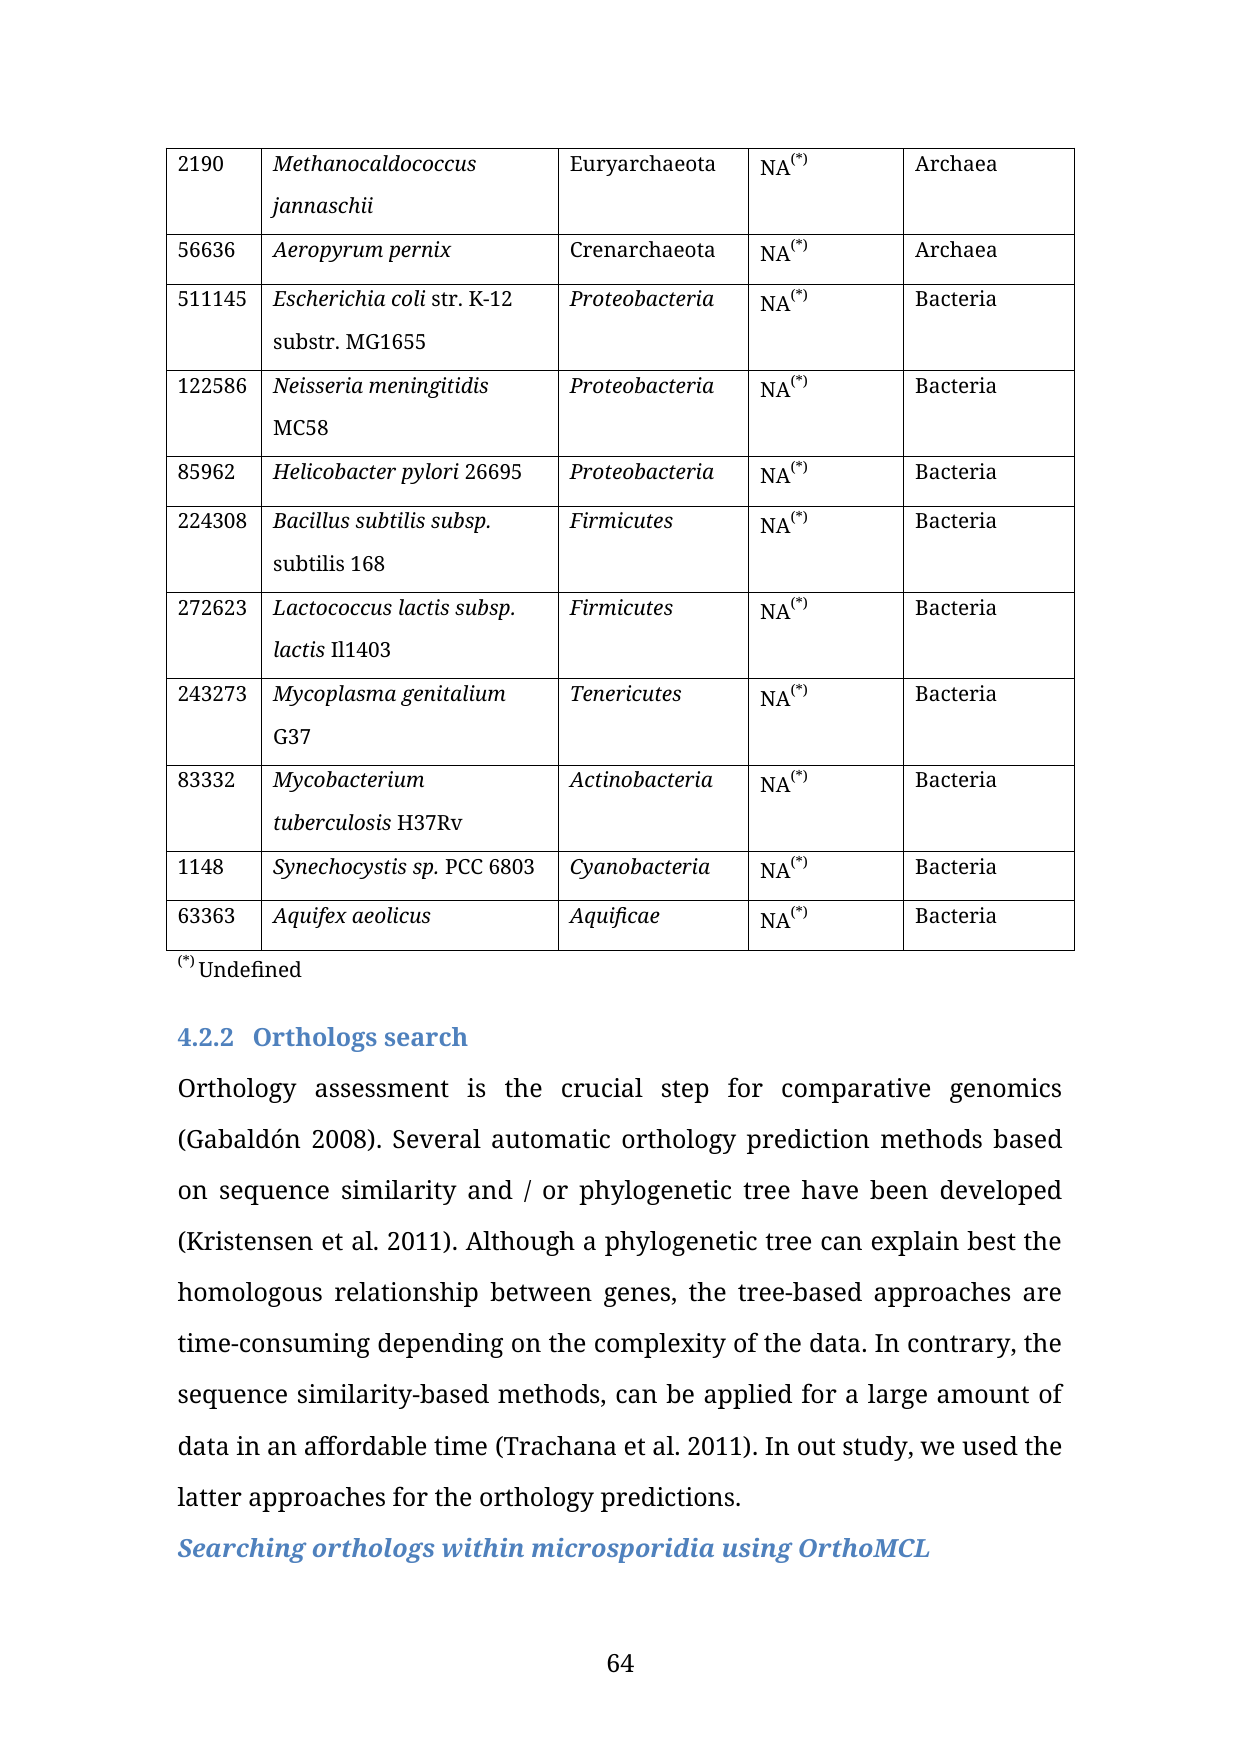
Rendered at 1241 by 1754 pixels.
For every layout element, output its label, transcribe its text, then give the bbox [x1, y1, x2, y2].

table_cell 224308 [167, 507, 261, 592]
table_cell (*) Undefined [166, 951, 1074, 999]
table_cell Methanocaldococcus jannaschii [262, 149, 558, 234]
table_cell 63363 [167, 901, 261, 950]
table_cell 1148 [167, 852, 261, 900]
table_cell 56636 [167, 235, 261, 283]
text Searching orthologs within microsporidia using OrthoMCL [177, 1530, 1063, 1564]
table_cell Bacteria [904, 285, 1074, 370]
table_cell NA(*) [749, 507, 903, 592]
table_cell Proteobacteria [559, 457, 748, 506]
table_cell NA(*) [749, 371, 903, 456]
table_cell Helicobacter pylori 26695 [262, 457, 558, 506]
table_cell Euryarchaeota [559, 149, 748, 234]
table_cell Aeropyrum pernix [262, 235, 558, 283]
table_cell Bacteria [904, 901, 1074, 950]
table_cell 243273 [167, 679, 261, 764]
table_cell Cyanobacteria [559, 852, 748, 900]
table_cell NA(*) [749, 285, 903, 370]
table_cell NA(*) [749, 679, 903, 764]
table_cell 2190 [167, 149, 261, 234]
table_cell NA(*) [749, 235, 903, 283]
table_cell Proteobacteria [559, 371, 748, 456]
table_cell Bacillus subtilis subsp. subtilis 168 [262, 507, 558, 592]
table_cell Aquificae [559, 901, 748, 950]
table_cell Neisseria meningitidis MC58 [262, 371, 558, 456]
table_cell NA(*) [749, 852, 903, 900]
table_cell NA(*) [749, 457, 903, 506]
table_cell Bacteria [904, 766, 1074, 851]
table_cell NA(*) [749, 149, 903, 234]
table_cell Synechocystis sp. PCC 6803 [262, 852, 558, 900]
table_cell Firmicutes [559, 507, 748, 592]
table_cell 83332 [167, 766, 261, 851]
table_cell Lactococcus lactis subsp. lactis Il1403 [262, 593, 558, 678]
table_cell Mycoplasma genitalium G37 [262, 679, 558, 764]
text Orthology assessment is the crucial step for comparative genomics (Gabaldón 2008). Several automatic orthology prediction methods based on sequence similarity and / or phylogenetic tree have been developed (Kristensen et al. 2011). Although a phylogenetic tree can explain best the homologous relationship between genes, the tree-based approaches are time-consuming depending on the complexity of the data. In contrary, the sequence similarity-based methods, can be applied for a large amount of data in an affordable time (Trachana et al. 2011). In out study, we used the latter approaches for the orthology predictions. [177, 1071, 1063, 1513]
table_cell Firmicutes [559, 593, 748, 678]
table_cell Archaea [904, 235, 1074, 283]
table_cell 511145 [167, 285, 261, 370]
table_cell Tenericutes [559, 679, 748, 764]
table_cell Bacteria [904, 852, 1074, 900]
table_cell Bacteria [904, 679, 1074, 764]
table_cell Actinobacteria [559, 766, 748, 851]
table_cell Escherichia coli str. K-12 substr. MG1655 [262, 285, 558, 370]
table_cell Bacteria [904, 593, 1074, 678]
table_cell Aquifex aeolicus [262, 901, 558, 950]
table_cell Archaea [904, 149, 1074, 234]
table_cell Proteobacteria [559, 285, 748, 370]
table_cell Bacteria [904, 371, 1074, 456]
table_cell 85962 [167, 457, 261, 506]
table_cell 272623 [167, 593, 261, 678]
table_cell Bacteria [904, 457, 1074, 506]
table_cell NA(*) [749, 901, 903, 950]
table_cell NA(*) [749, 766, 903, 851]
table_cell Bacteria [904, 507, 1074, 592]
subtitle Orthologs search [177, 1020, 1063, 1054]
table_cell NA(*) [749, 593, 903, 678]
table_cell Crenarchaeota [559, 235, 748, 283]
table_cell Mycobacterium tuberculosis H37Rv [262, 766, 558, 851]
table_cell 122586 [167, 371, 261, 456]
